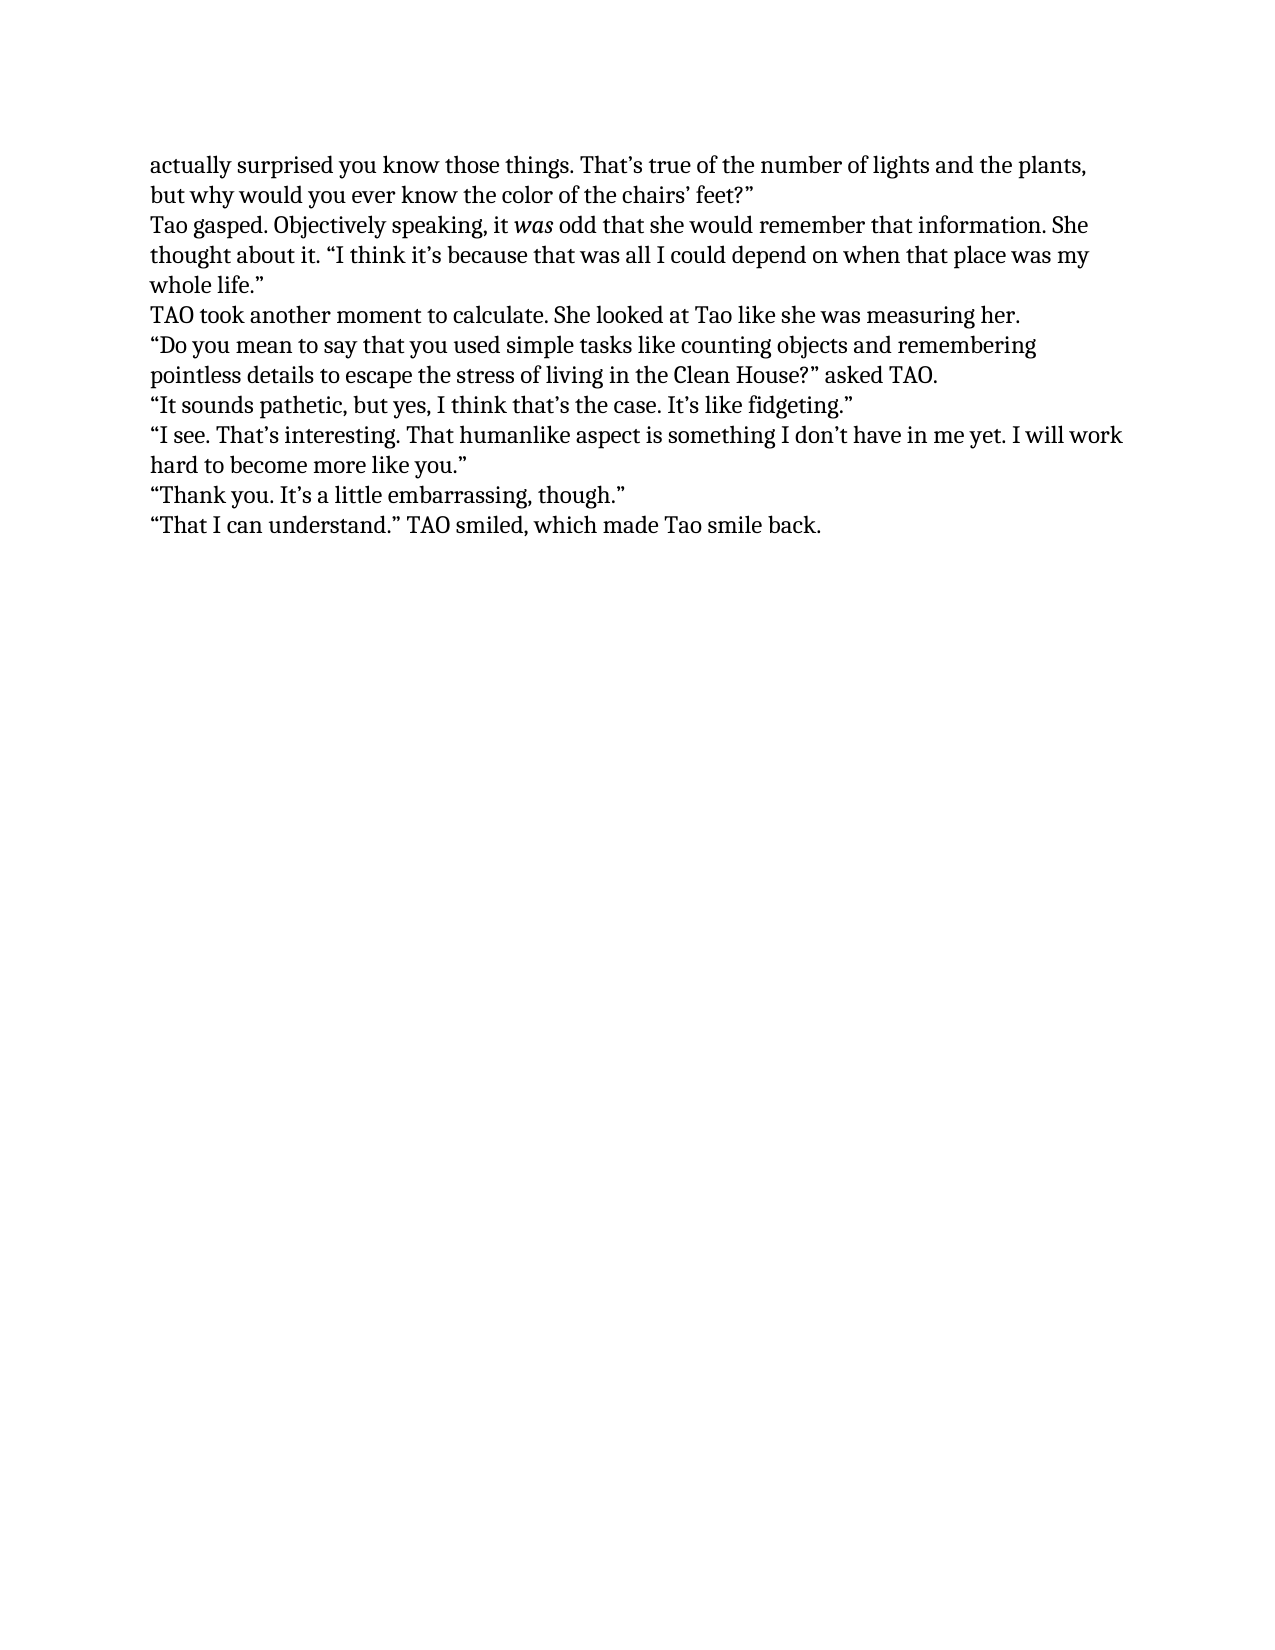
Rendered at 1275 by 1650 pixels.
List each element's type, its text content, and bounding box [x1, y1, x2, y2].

text “Thank you. It’s a little embarrassing, though.” [150, 480, 1125, 510]
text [150, 150, 1125, 210]
text “Do you mean to say that you used simple tasks like counting objects and remembering pointless details to escape the stress of living in the Clean House?” asked TAO. [150, 330, 1125, 390]
text TAO took another moment to calculate. She looked at Tao like she was measuring her. [150, 300, 1125, 330]
text “It sounds pathetic, but yes, I think that’s the case. It’s like fidgeting.” [150, 390, 1125, 420]
text “That I can understand.” TAO smiled, which made Tao smile back. [150, 510, 1125, 540]
text “I see. That’s interesting. That humanlike aspect is something I don’t have in me yet. I will work hard to become more like you.” [150, 420, 1125, 480]
text Tao gasped. Objectively speaking, it was odd that she would remember that information. She thought about it. “I think it’s because that was all I could depend on when that place was my whole life.” [150, 210, 1125, 300]
